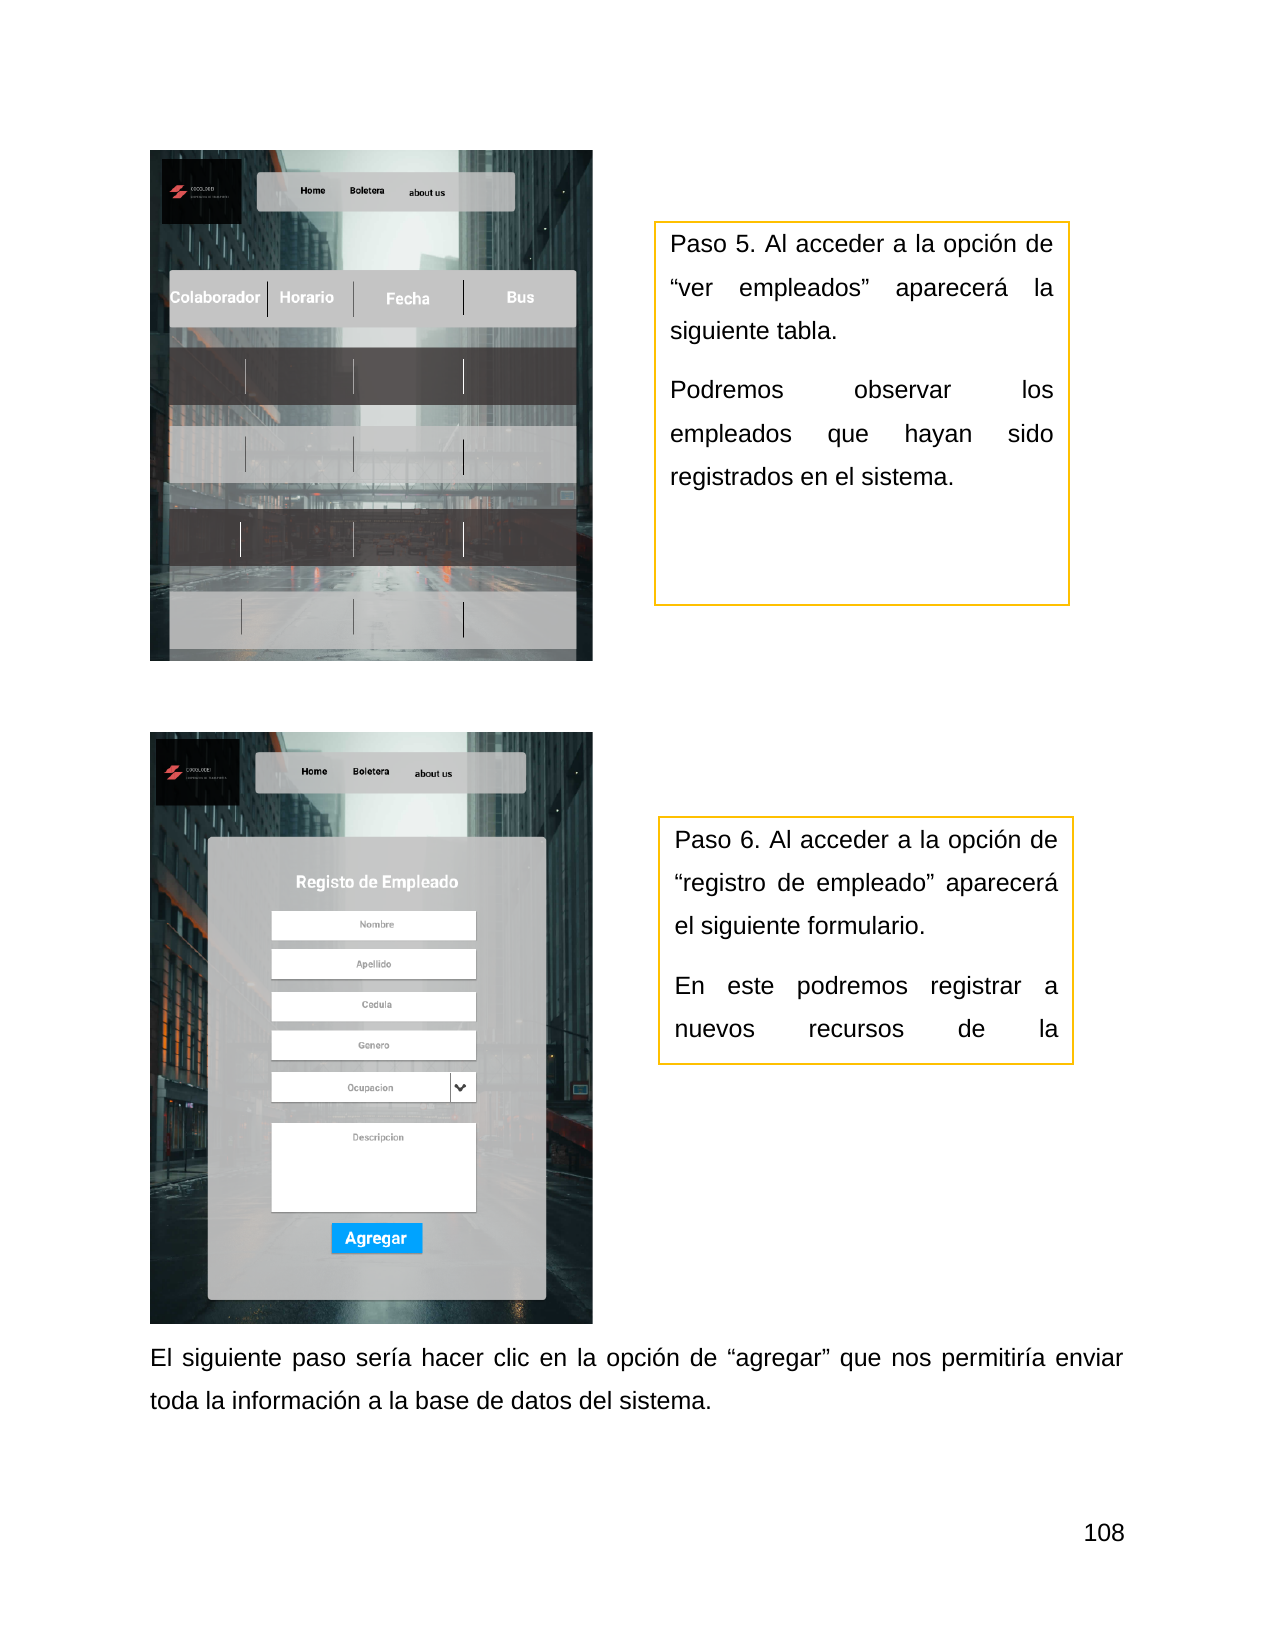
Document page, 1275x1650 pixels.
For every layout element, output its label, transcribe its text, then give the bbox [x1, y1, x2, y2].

picture [150, 732, 593, 1324]
text El siguiente paso sería hacer clic en la opción de “agregar” que nos permitiría enviar toda la información a la base de datos del sistema. [150, 1343, 1125, 1414]
picture [150, 150, 593, 661]
